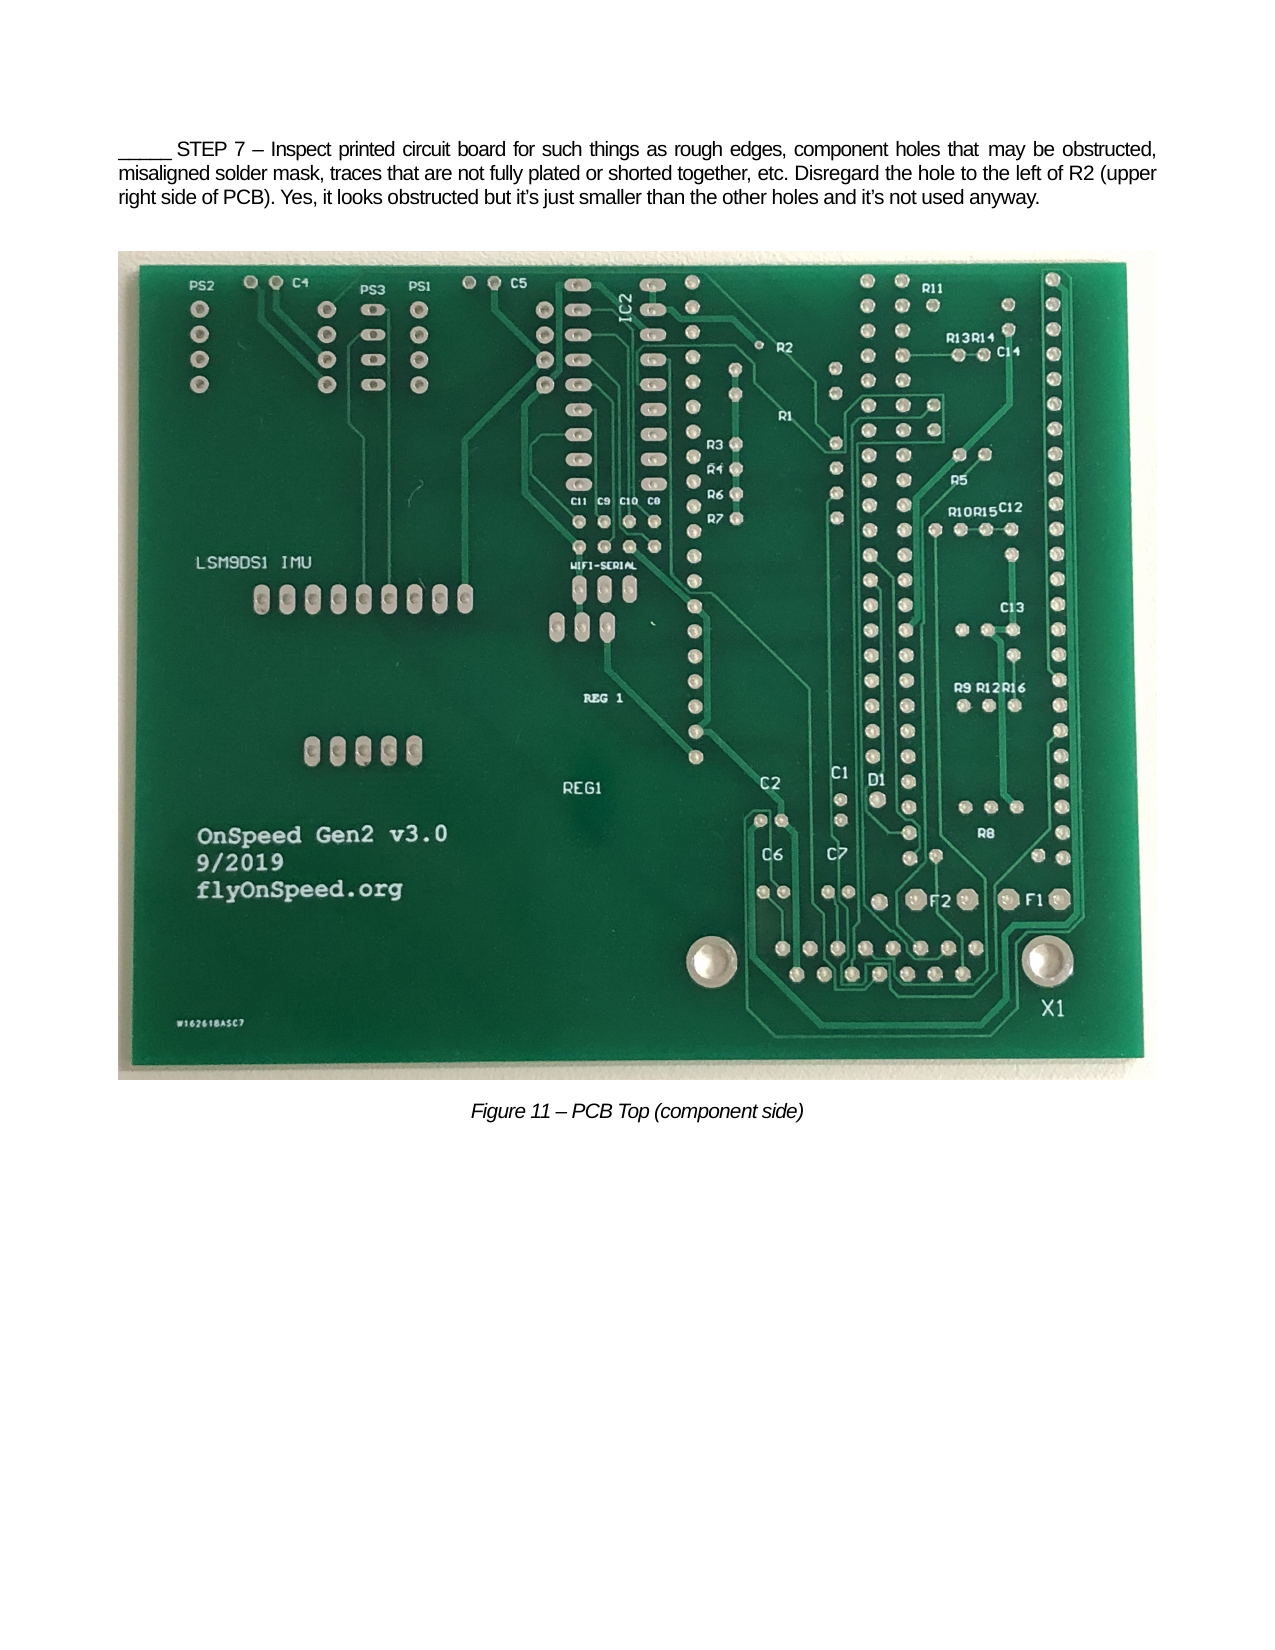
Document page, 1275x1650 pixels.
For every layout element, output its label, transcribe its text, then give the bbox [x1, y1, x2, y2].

text Figure 11 – PCB Top (component side) [118, 1080, 1157, 1122]
text _____ STEP 7 – Inspect printed circuit board for such things as rough edges, component holes that may be obstructed, misaligned solder mask, traces that are not fully plated or shorted together, etc. Disregard the hole to the left of R2 (upper right side of PCB). Yes, it looks obstructed but it’s just smaller than the other holes and it’s not used anyway. [118, 137, 1157, 209]
picture [118, 251, 1157, 1080]
